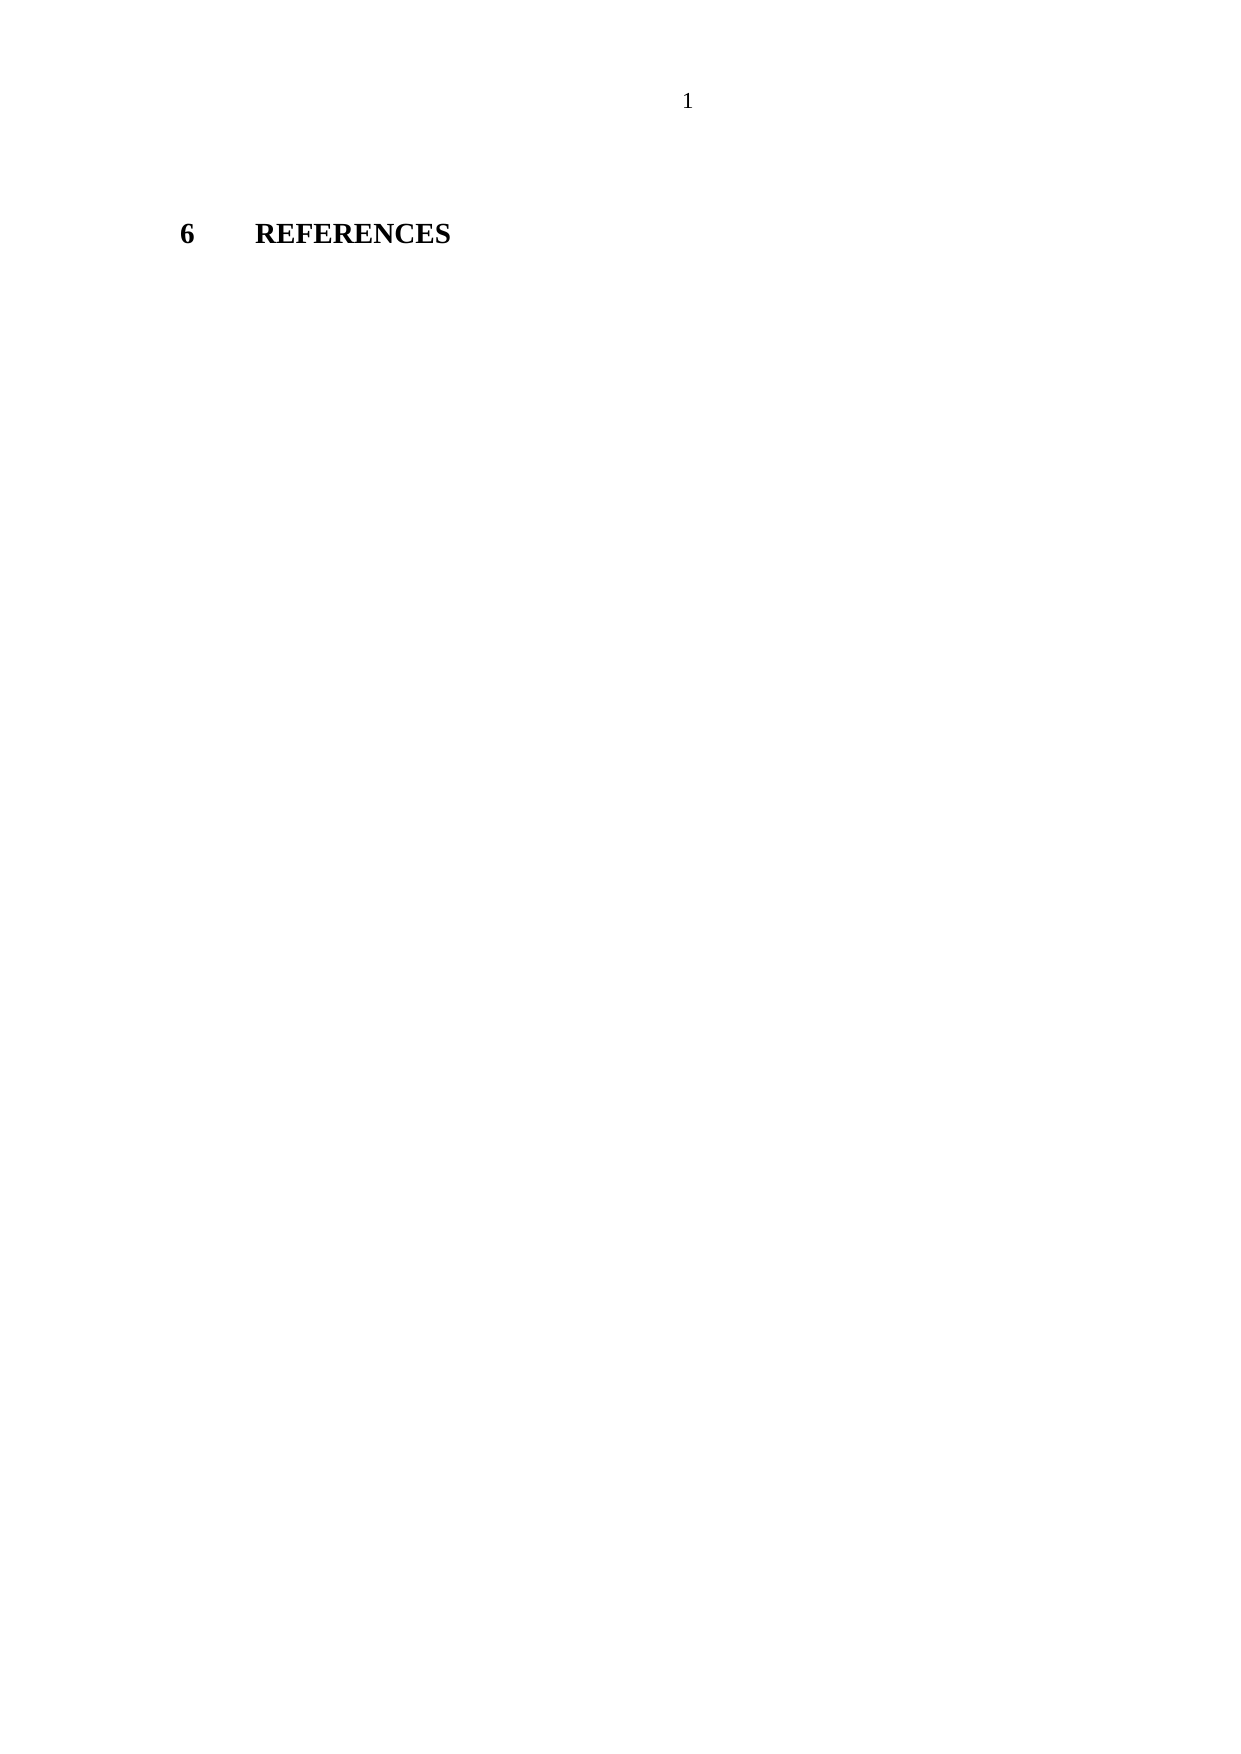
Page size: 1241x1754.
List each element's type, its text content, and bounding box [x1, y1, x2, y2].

subtitle REFERENCES [180, 216, 1120, 250]
